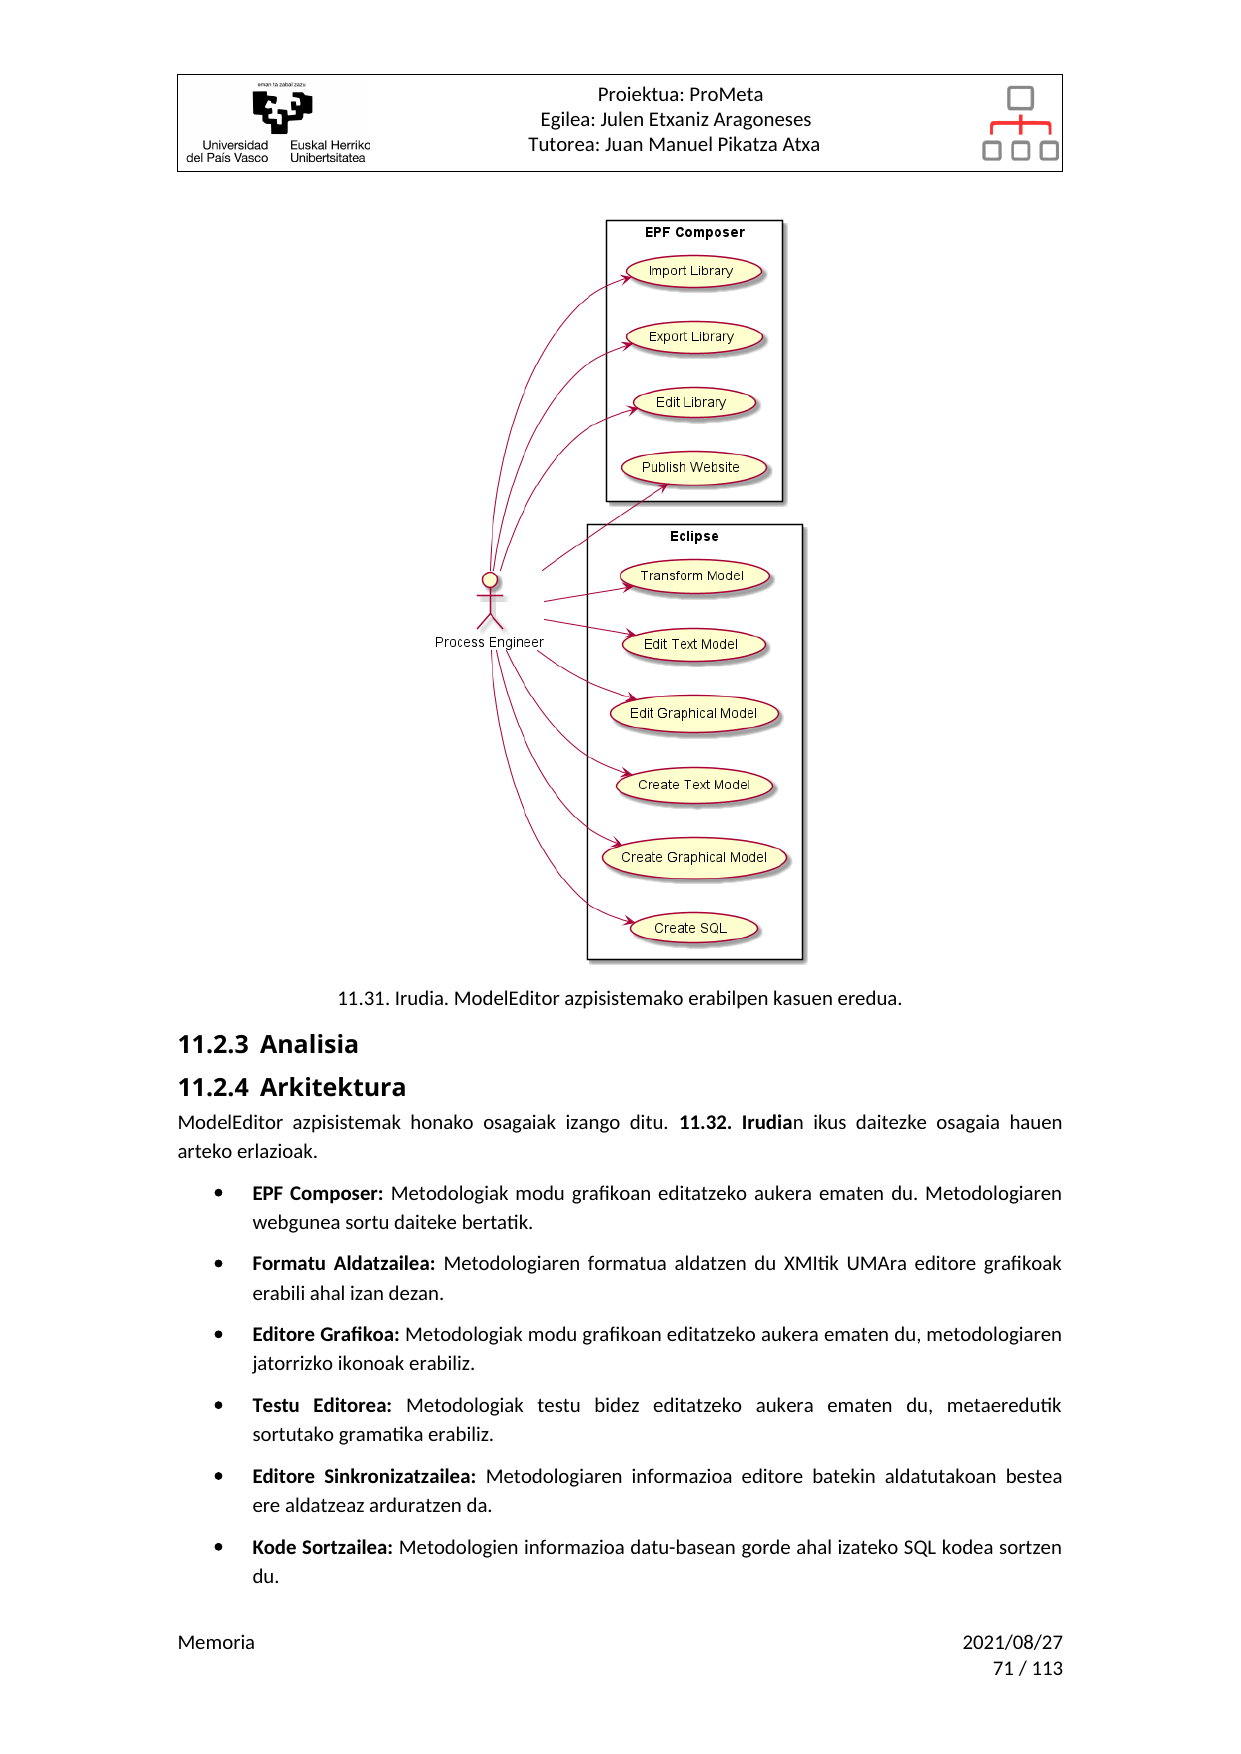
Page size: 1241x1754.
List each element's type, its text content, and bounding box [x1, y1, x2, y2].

subtitle Arkitektura [177, 1070, 1063, 1104]
list Testu Editorea: Metodologiak testu bidez editatzeko aukera ematen du, metaeredutik sortutako gramatika erabiliz. [215, 1392, 1063, 1447]
list EPF Composer: Metodologiak modu grafikoan editatzeko aukera ematen du. Metodologiaren webgunea sortu daiteke bertatik. [215, 1180, 1063, 1234]
picture [182, 81, 370, 162]
list Formatu Aldatzailea: Metodologiaren formatua aldatzen du XMItik UMAra editore grafikoak erabili ahal izan dezan. [215, 1251, 1063, 1305]
list Editore Sinkronizatzailea: Metodologiaren informazioa editore batekin aldatutakoan bestea ere aldatzeaz arduratzen da. [215, 1463, 1063, 1518]
list Kode Sortzailea: Metodologien informazioa datu-basean gorde ahal izateko SQL kodea sortzen du. [215, 1534, 1063, 1588]
picture [429, 213, 812, 969]
subtitle Analisia [177, 1026, 1063, 1060]
picture [978, 80, 1060, 162]
list Editore Grafikoa: Metodologiak modu grafikoan editatzeko aukera ematen du, metodologiaren jatorrizko ikonoak erabiliz. [215, 1321, 1063, 1376]
